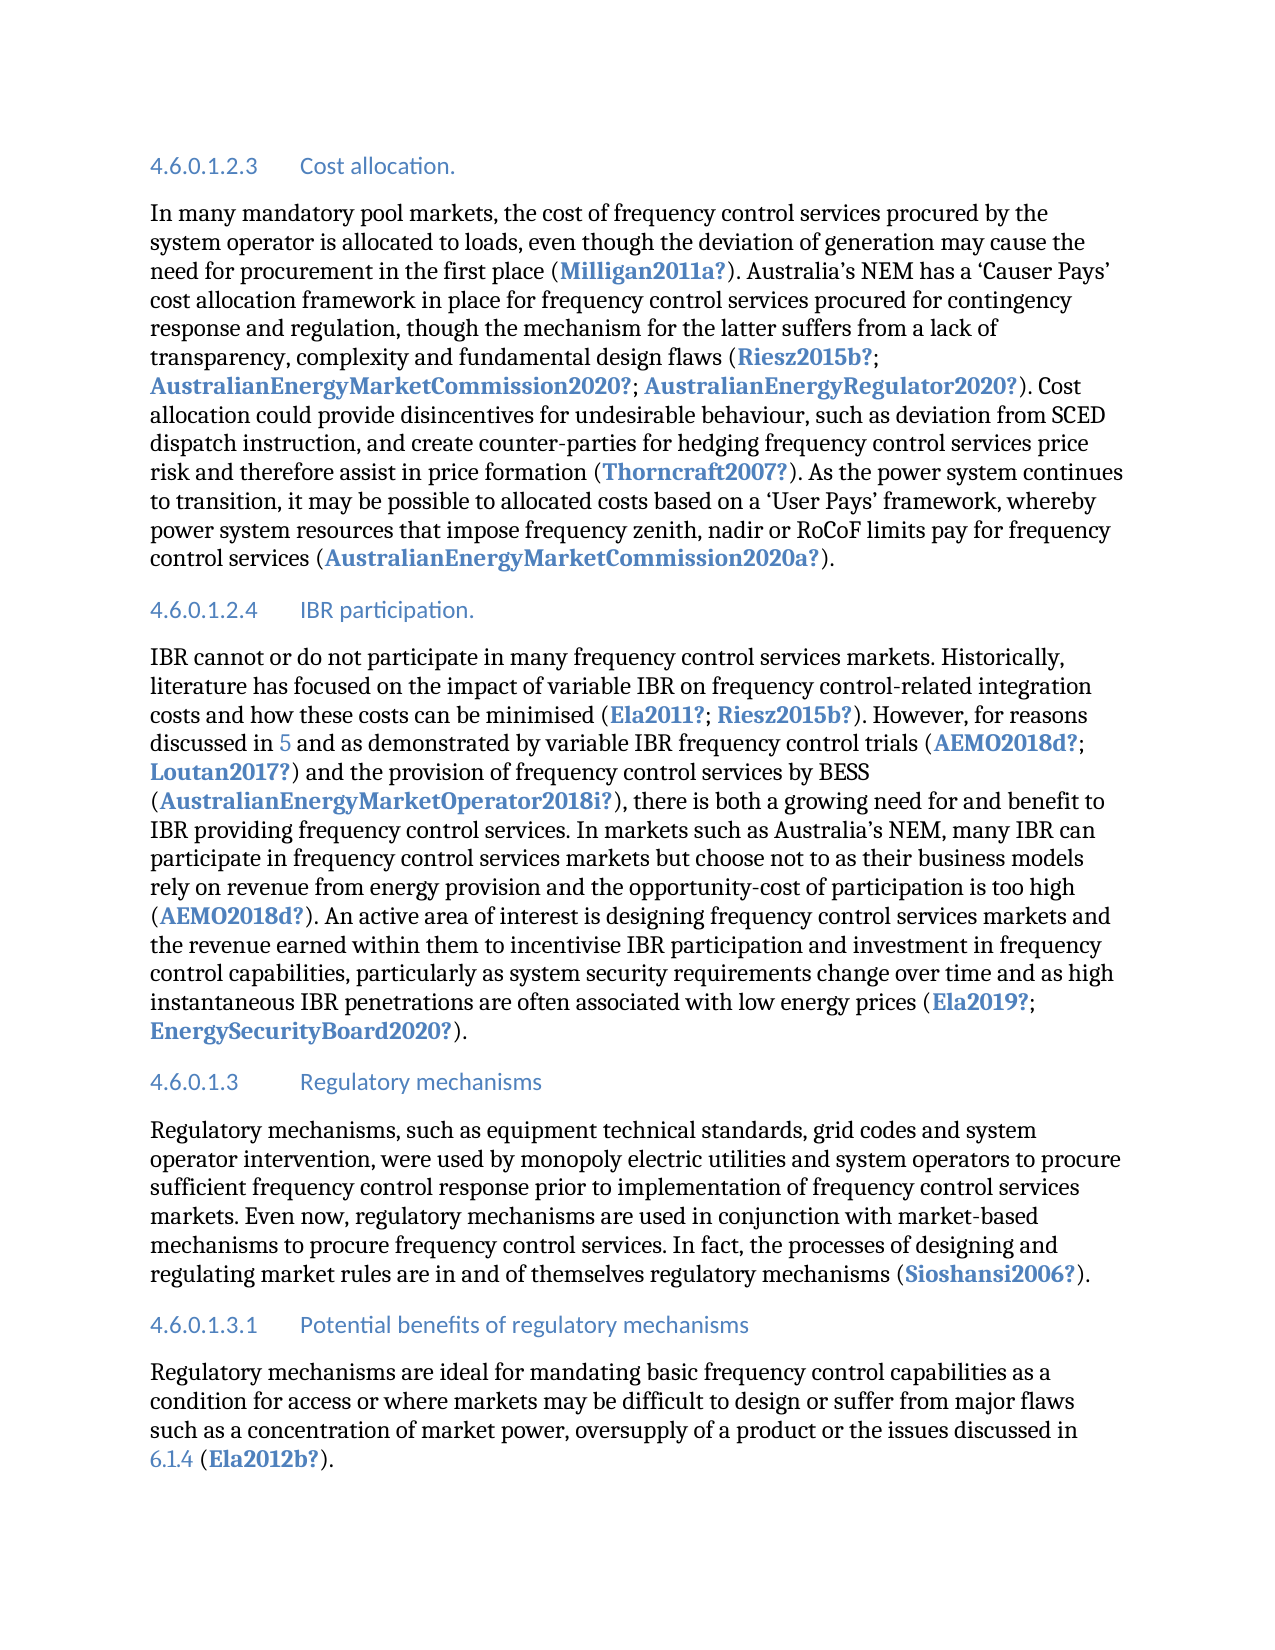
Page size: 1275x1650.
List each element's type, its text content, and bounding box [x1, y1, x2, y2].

text Regulatory mechanisms are ideal for mandating basic frequency control capabilities as a condition for access or where markets may be difficult to design or suffer from major flaws such as a concentration of market power, oversupply of a product or the issues discussed in 6.1.4 (Ela2012b?). [150, 1358, 1125, 1473]
text IBR cannot or do not participate in many frequency control services markets. Historically, literature has focused on the impact of variable IBR on frequency control-related integration costs and how these costs can be minimised (Ela2011?; Riesz2015b?). However, for reasons discussed in 5 and as demonstrated by variable IBR frequency control trials (AEMO2018d?; Loutan2017?) and the provision of frequency control services by BESS (AustralianEnergyMarketOperator2018i?), there is both a growing need for and benefit to IBR providing frequency control services. In markets such as Australia’s NEM, many IBR can participate in frequency control services markets but choose not to as their business models rely on revenue from energy provision and the opportunity-cost of participation is too high (AEMO2018d?). An active area of interest is designing frequency control services markets and the revenue earned within them to incentivise IBR participation and investment in frequency control capabilities, particularly as system security requirements change over time and as high instantaneous IBR penetrations are often associated with low energy prices (Ela2019?; EnergySecurityBoard2020?). [150, 643, 1125, 1046]
subtitle 4.6.0.1.3.1 Potential benefits of regulatory mechanisms [150, 1309, 1125, 1339]
subtitle 4.6.0.1.2.4 IBR participation. [150, 594, 1125, 624]
subtitle 4.6.0.1.2.3 Cost allocation. [150, 150, 1125, 181]
text In many mandatory pool markets, the cost of frequency control services procured by the system operator is allocated to loads, even though the deviation of generation may cause the need for procurement in the first place (Milligan2011a?). Australia’s NEM has a ‘Causer Pays’ cost allocation framework in place for frequency control services procured for contingency response and regulation, though the mechanism for the latter suffers from a lack of transparency, complexity and fundamental design flaws (Riesz2015b?; AustralianEnergyMarketCommission2020?; AustralianEnergyRegulator2020?). Cost allocation could provide disincentives for undesirable behaviour, such as deviation from SCED dispatch instruction, and create counter-parties for hedging frequency control services price risk and therefore assist in price formation (Thorncraft2007?). As the power system continues to transition, it may be possible to allocated costs based on a ‘User Pays’ framework, whereby power system resources that impose frequency zenith, nadir or RoCoF limits pay for frequency control services (AustralianEnergyMarketCommission2020a?). [150, 199, 1125, 573]
subtitle 4.6.0.1.3 Regulatory mechanisms [150, 1066, 1125, 1097]
text Regulatory mechanisms, such as equipment technical standards, grid codes and system operator intervention, were used by monopoly electric utilities and system operators to procure sufficient frequency control response prior to implementation of frequency control services markets. Even now, regulatory mechanisms are used in conjunction with market-based mechanisms to procure frequency control services. In fact, the processes of designing and regulating market rules are in and of themselves regulatory mechanisms (Sioshansi2006?). [150, 1116, 1125, 1288]
